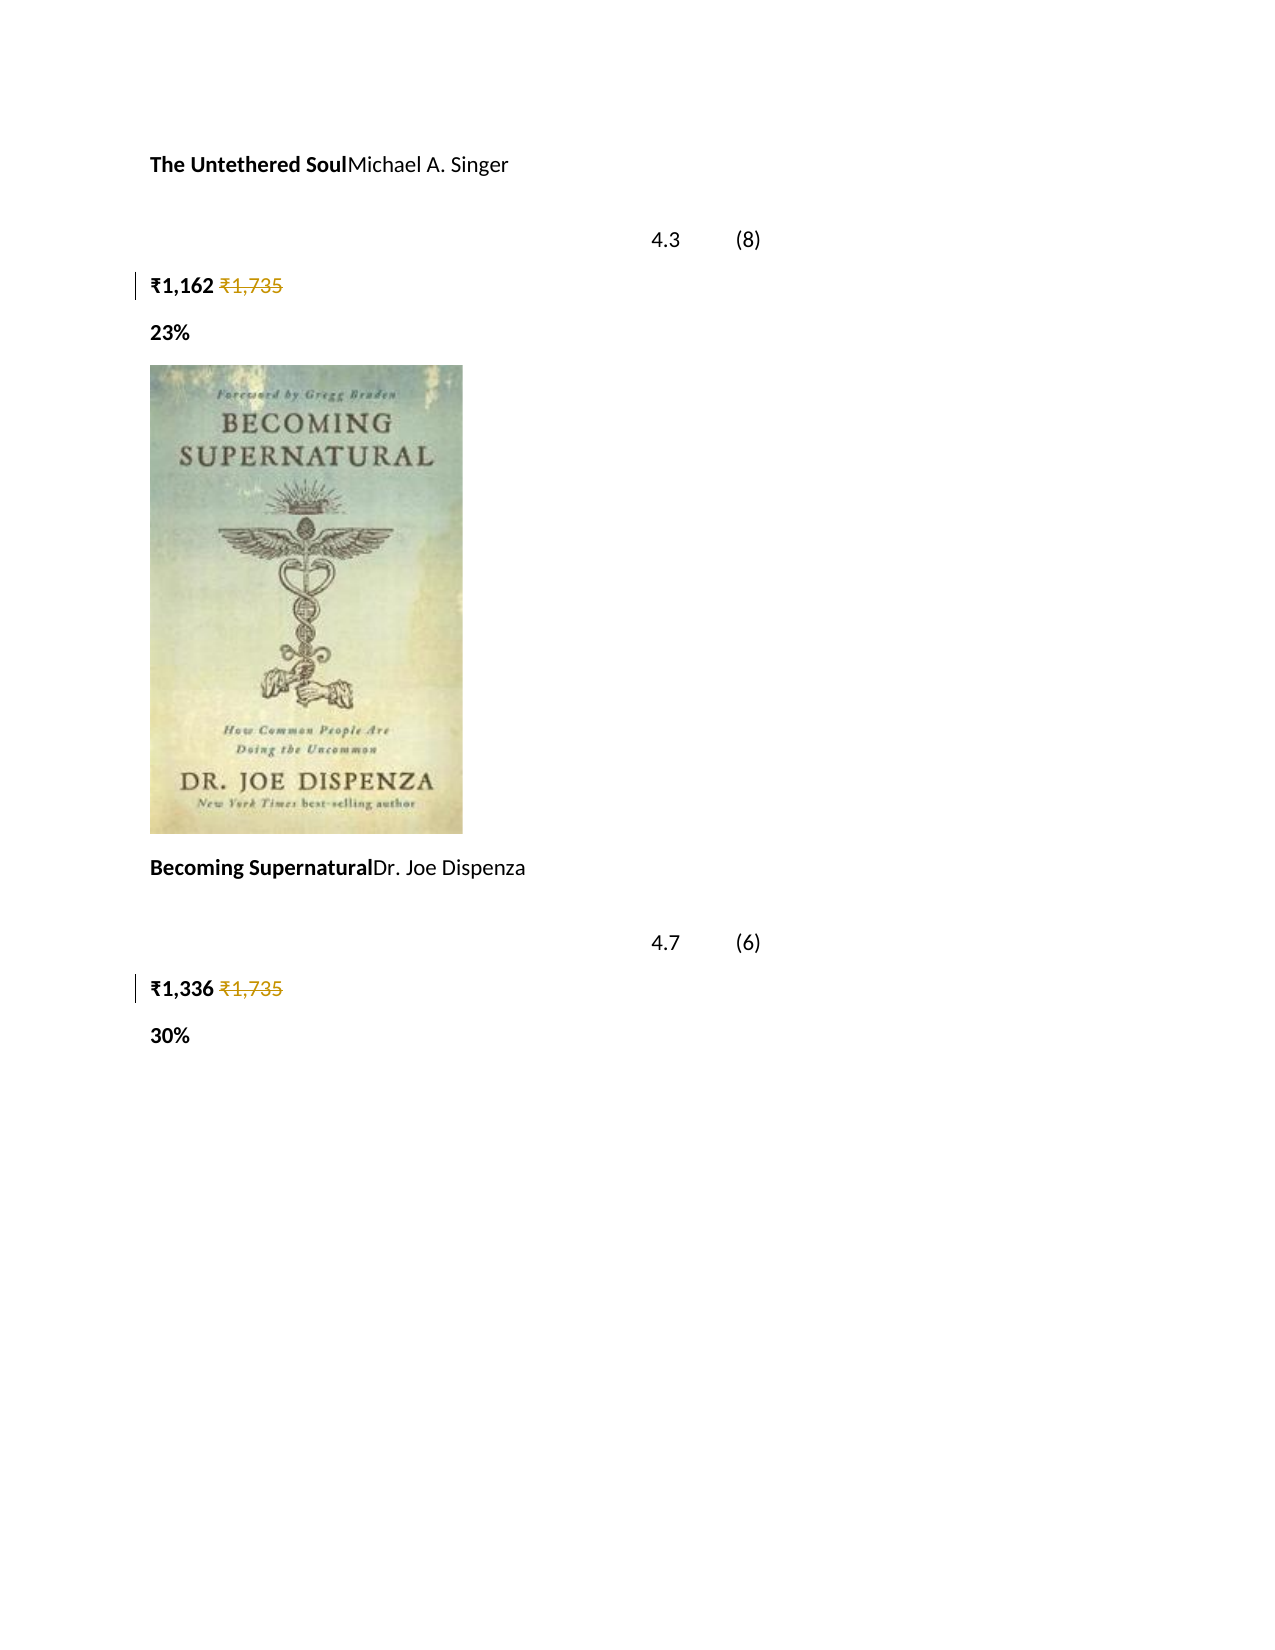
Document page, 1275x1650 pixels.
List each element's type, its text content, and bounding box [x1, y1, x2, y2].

text ₹1,162 [150, 272, 1125, 299]
text 30% [150, 1021, 1125, 1049]
text ₹1,336 [150, 974, 1125, 1002]
text 4.7 (6) [150, 900, 1125, 956]
text The Untethered SoulMichael A. Singer [150, 150, 1125, 178]
picture [150, 365, 463, 834]
text 4.3 (8) [150, 197, 1125, 253]
text 23% [150, 318, 1125, 346]
text Becoming SupernaturalDr. Joe Dispenza [150, 853, 1125, 881]
